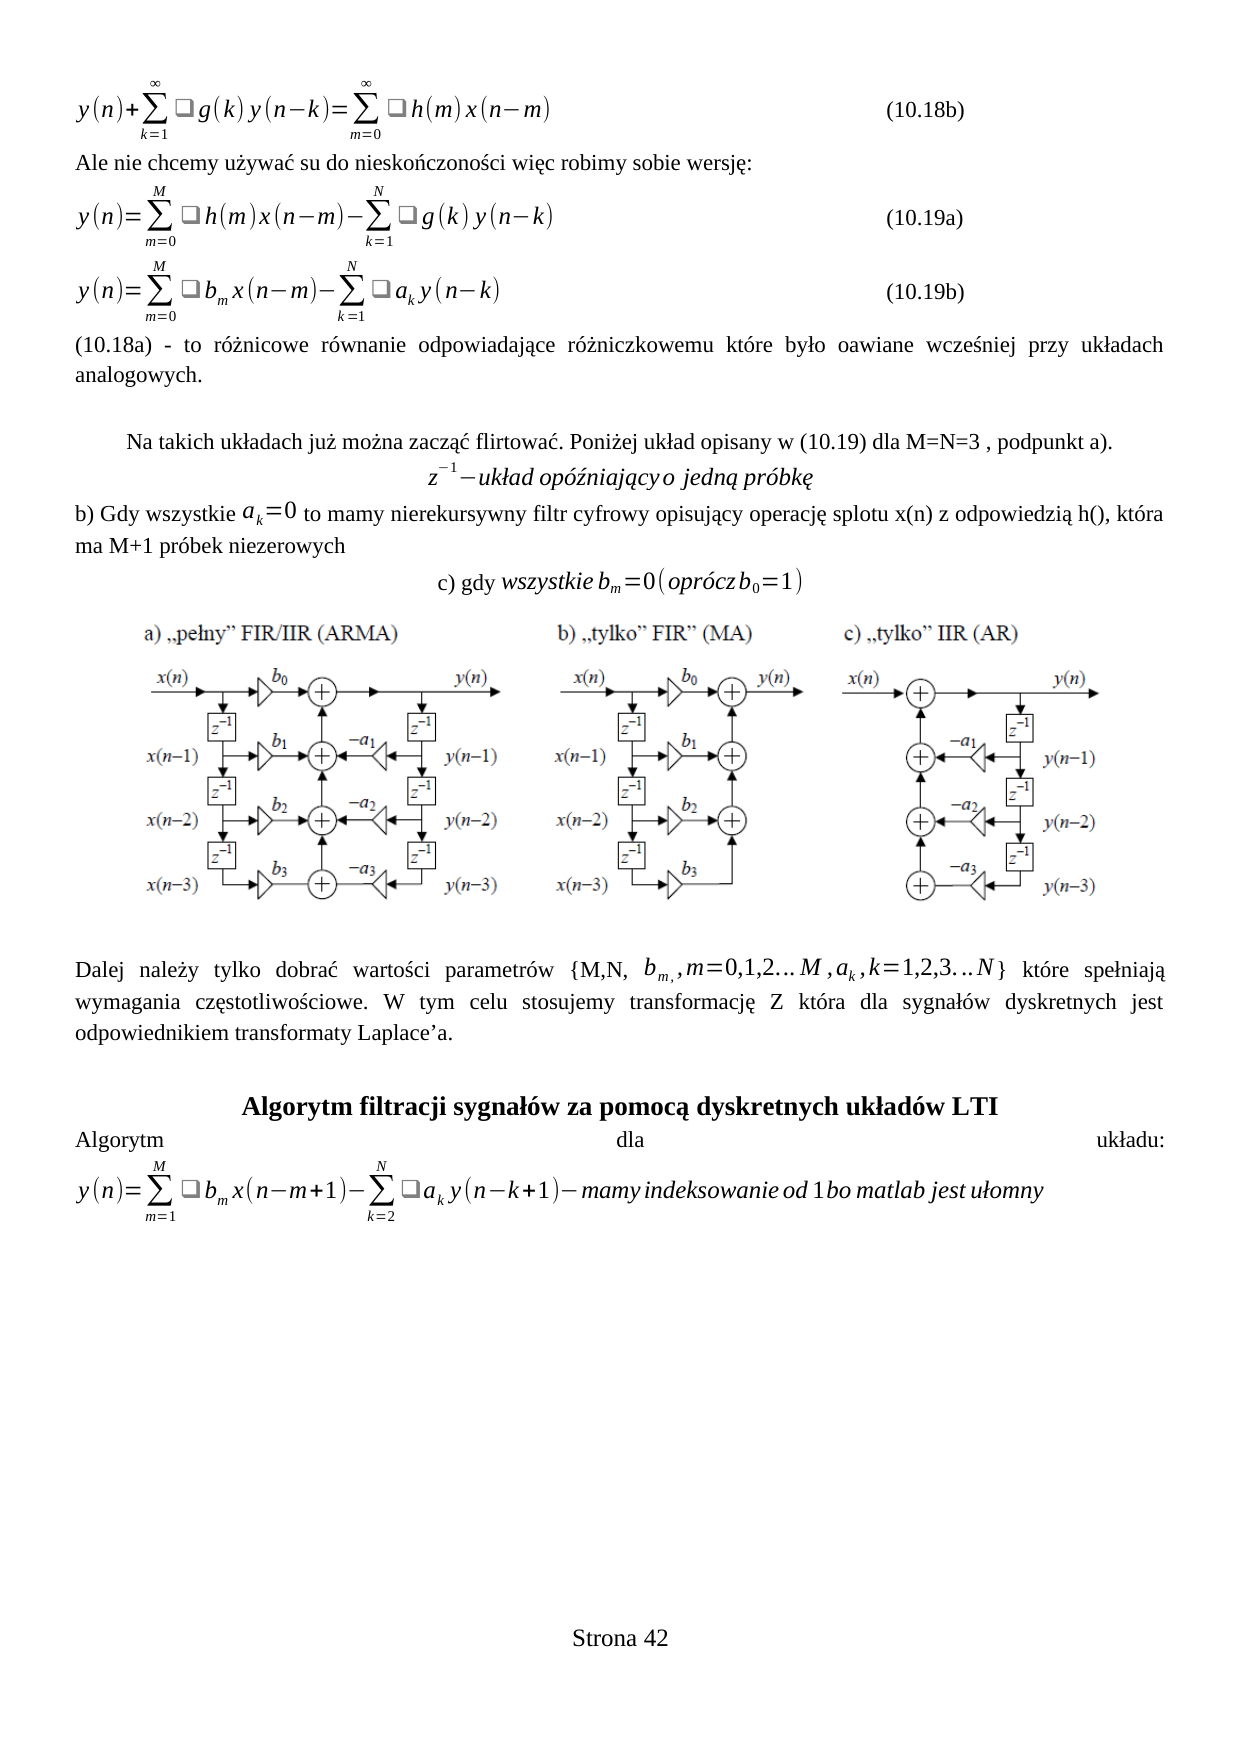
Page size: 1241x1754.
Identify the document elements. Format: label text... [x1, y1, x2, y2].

picture [132, 602, 1108, 913]
text (10.19b) [75, 257, 1165, 324]
text Algorytm dla układu: [75, 1126, 1165, 1224]
text (10.19a) [75, 183, 1165, 250]
text (10.18b) [75, 75, 1165, 142]
subtitle Algorytm filtracji sygnałów za pomocą dyskretnych układów LTI [75, 1089, 1165, 1121]
text b) Gdy wszystkie to mamy nierekursywny filtr cyfrowy opisujący operację splotu x(n) z odpowiedzią h(), która ma M+1 próbek niezerowych [75, 497, 1165, 559]
text Ale nie chcemy używać su do nieskończoności więc robimy sobie wersję: [75, 149, 1165, 176]
text Dalej należy tylko dobrać wartości parametrów {M,N, } które spełniają wymagania częstotliwościowe. W tym celu stosujemy transformację Z która dla sygnałów dyskretnych jest odpowiednikiem transformaty Laplace’a. [75, 953, 1165, 1045]
text Na takich układach już można zacząć flirtować. Poniżej układ opisany w (10.19) dla M=N=3 , podpunkt a). [75, 428, 1165, 490]
text (10.18a) - to różnicowe równanie odpowiadające różniczkowemu które było oawiane wcześniej przy układach analogowych. [75, 331, 1165, 388]
